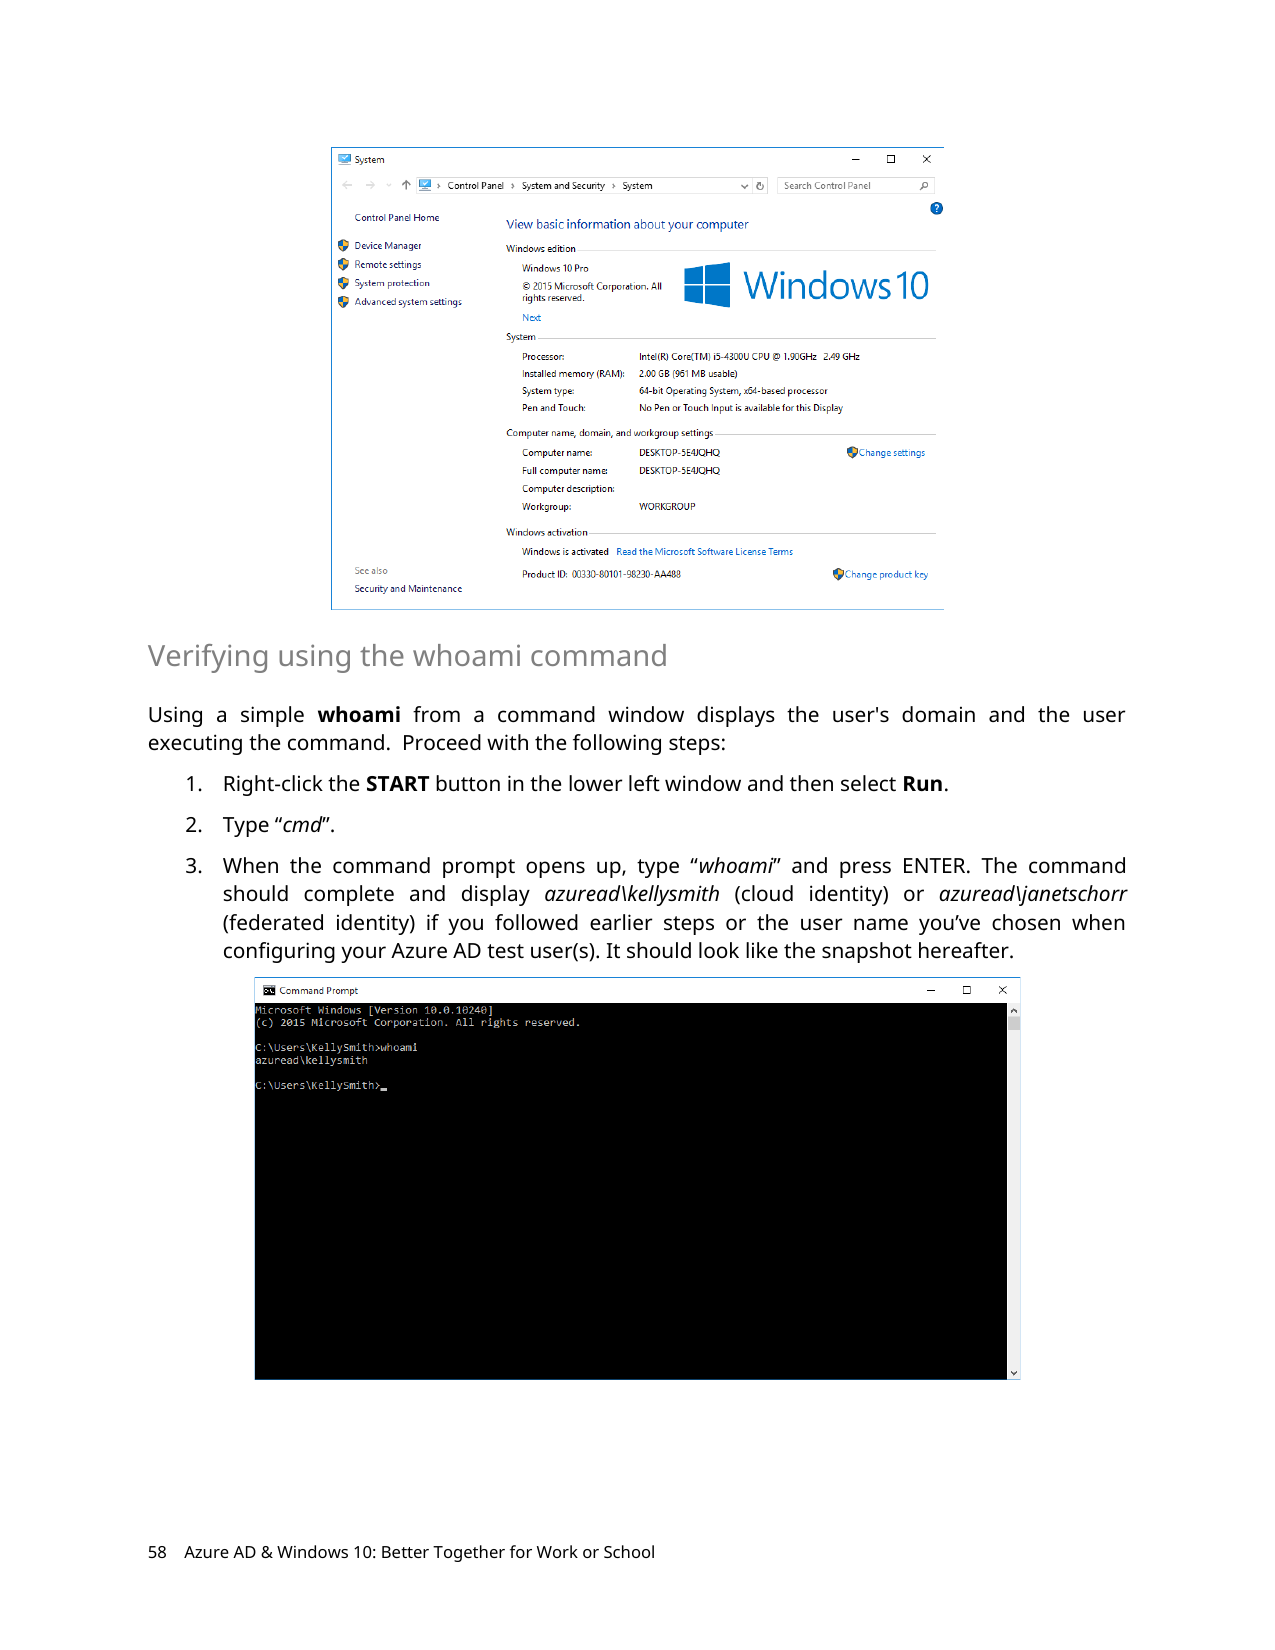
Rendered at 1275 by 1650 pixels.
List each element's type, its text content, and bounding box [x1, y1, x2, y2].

list Right-click the START button in the lower left window and then select Run. [185, 769, 1127, 797]
list Type “cmd”. [185, 810, 1127, 838]
picture [254, 977, 1021, 1380]
picture [331, 147, 944, 610]
list When the command prompt opens up, type “whoami” and press ENTER. The command should complete and display azuread\kellysmith (cloud identity) or azuread\janetschorr (federated identity) if you followed earlier steps or the user name you’ve chosen when configuring your Azure AD test user(s). It should look like the snapshot hereafter. [185, 851, 1127, 965]
subtitle Verifying using the whoami command [148, 635, 1127, 675]
text Using a simple whoami from a command window displays the user's domain and the user executing the command. Proceed with the following steps: [148, 700, 1127, 757]
